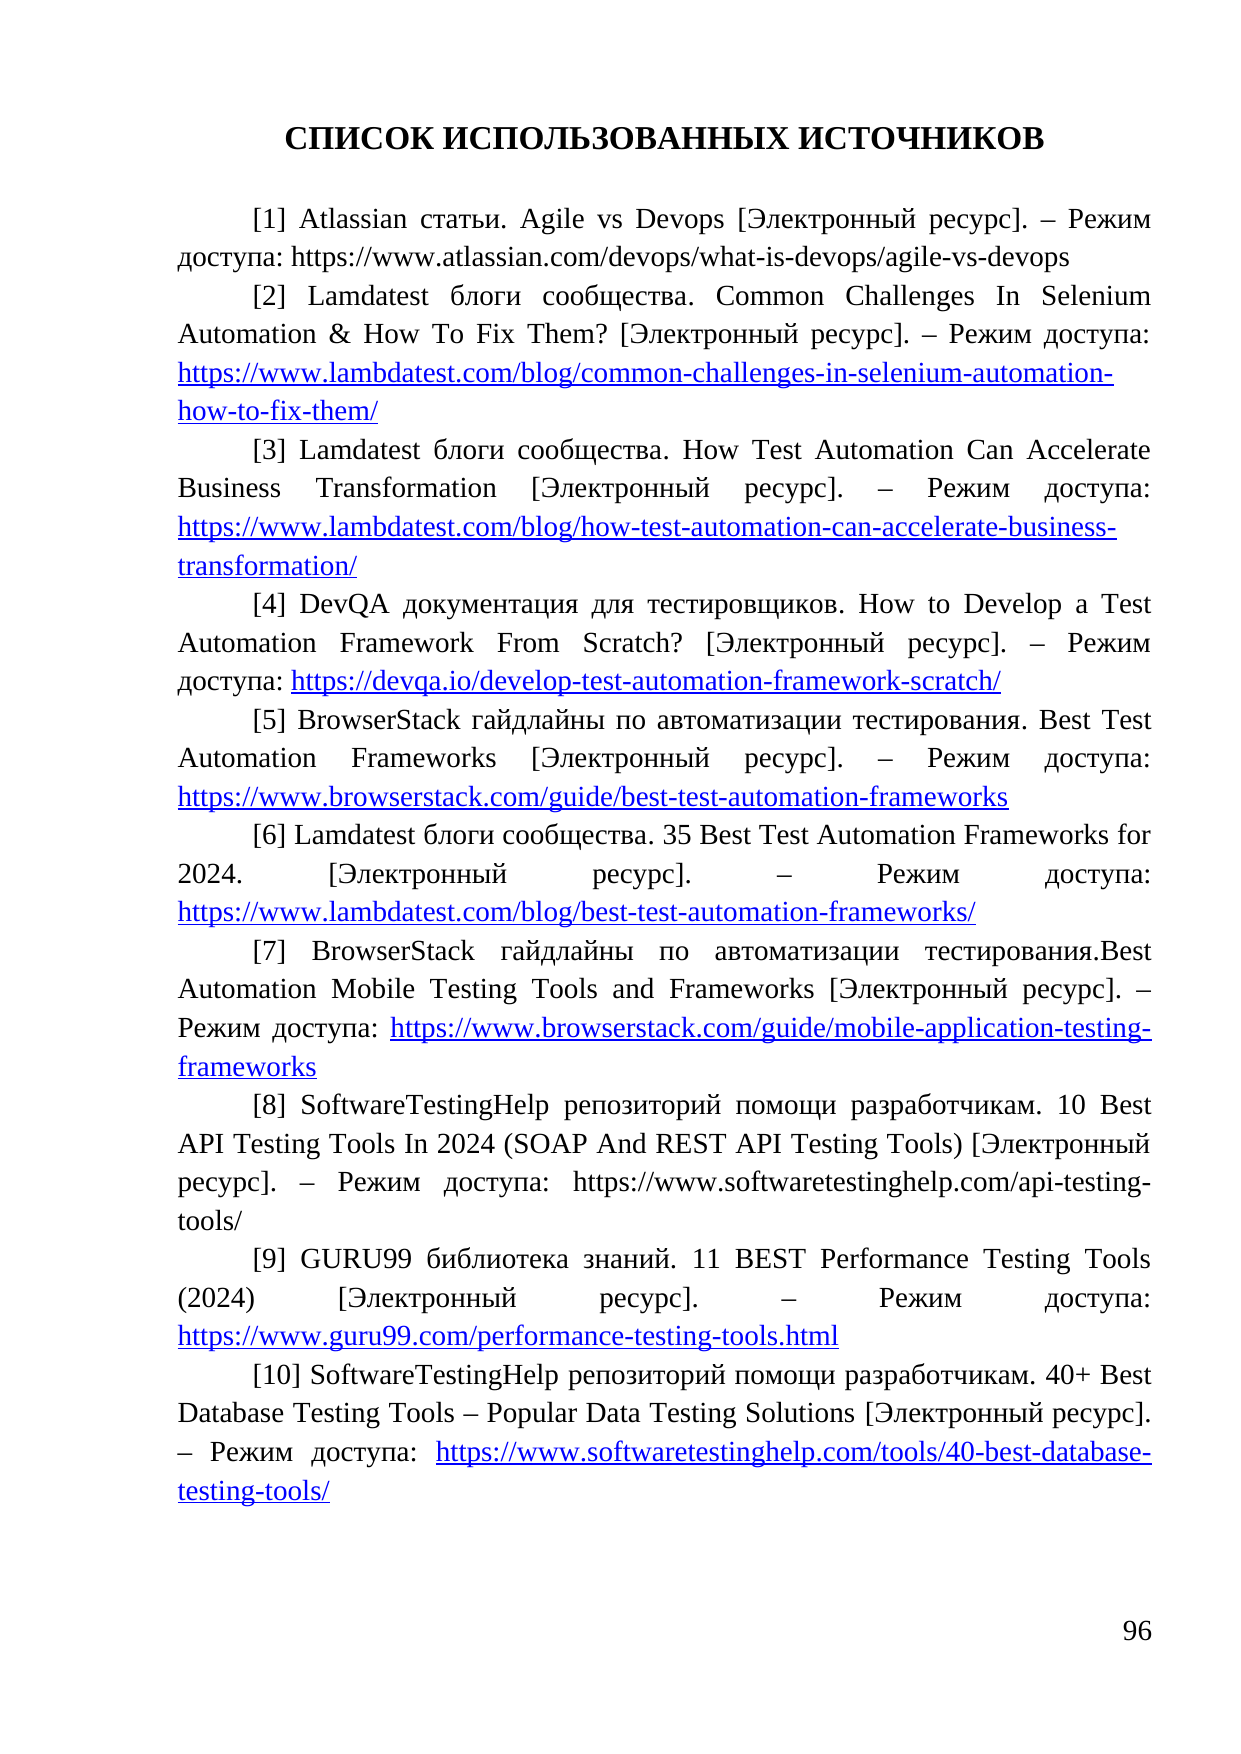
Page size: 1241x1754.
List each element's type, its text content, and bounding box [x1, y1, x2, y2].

text СПИСОК ИСПОЛЬЗОВАННЫХ ИСТОЧНИКОВ [177, 118, 1152, 156]
text [1] Atlassian статьи. Agile vs Devops [Электронный ресурс]. – Режим доступа: https://www.atlassian.com/devops/what-is-devops/agile-vs-devops [177, 201, 1152, 273]
text [7] BrowserStack гайдлайны по автоматизации тестирования.Best Automation Mobile Testing Tools and Frameworks [Электронный ресурс]. – Режим доступа: https://www.browserstack.com/guide/mobile-application-testing-frameworks [177, 933, 1152, 1082]
text [9] GURU99 библиотека знаний. 11 BEST Performance Testing Tools (2024) [Электронный ресурс]. – Режим доступа: https://www.guru99.com/performance-testing-tools.html [177, 1241, 1152, 1352]
text [8] SoftwareTestingHelp репозиторий помощи разработчикам. 10 Best API Testing Tools In 2024 (SOAP And REST API Testing Tools) [Электронный ресурс]. – Режим доступа: https://www.softwaretestinghelp.com/api-testing-tools/ [177, 1087, 1152, 1236]
text [2] Lamdatest блоги сообщества. Common Challenges In Selenium Automation & How To Fix Them? [Электронный ресурс]. – Режим доступа: https://www.lambdatest.com/blog/common-challenges-in-selenium-automation-how-to-fix-them/ [177, 278, 1152, 427]
text [6] Lamdatest блоги сообщества. 35 Best Test Automation Frameworks for 2024. [Электронный ресурс]. – Режим доступа: https://www.lambdatest.com/blog/best-test-automation-frameworks/ [177, 817, 1152, 928]
text [4] DevQA документация для тестировщиков. How to Develop a Test Automation Framework From Scratch? [Электронный ресурс]. – Режим доступа: https://devqa.io/develop-test-automation-framework-scratch/ [177, 586, 1152, 697]
text [5] BrowserStack гайдлайны по автоматизации тестирования. Best Test Automation Frameworks [Электронный ресурс]. – Режим доступа: https://www.browserstack.com/guide/best-test-automation-frameworks [177, 702, 1152, 812]
text [3] Lamdatest блоги сообщества. How Test Automation Can Accelerate Business Transformation [Электронный ресурс]. – Режим доступа: https://www.lambdatest.com/blog/how-test-automation-can-accelerate-business-transformation/ [177, 432, 1152, 581]
text [10] SoftwareTestingHelp репозиторий помощи разработчикам. 40+ Best Database Testing Tools – Popular Data Testing Solutions [Электронный ресурс]. – Режим доступа: https://www.softwaretestinghelp.com/tools/40-best-database-testing-tools/ [177, 1357, 1152, 1506]
